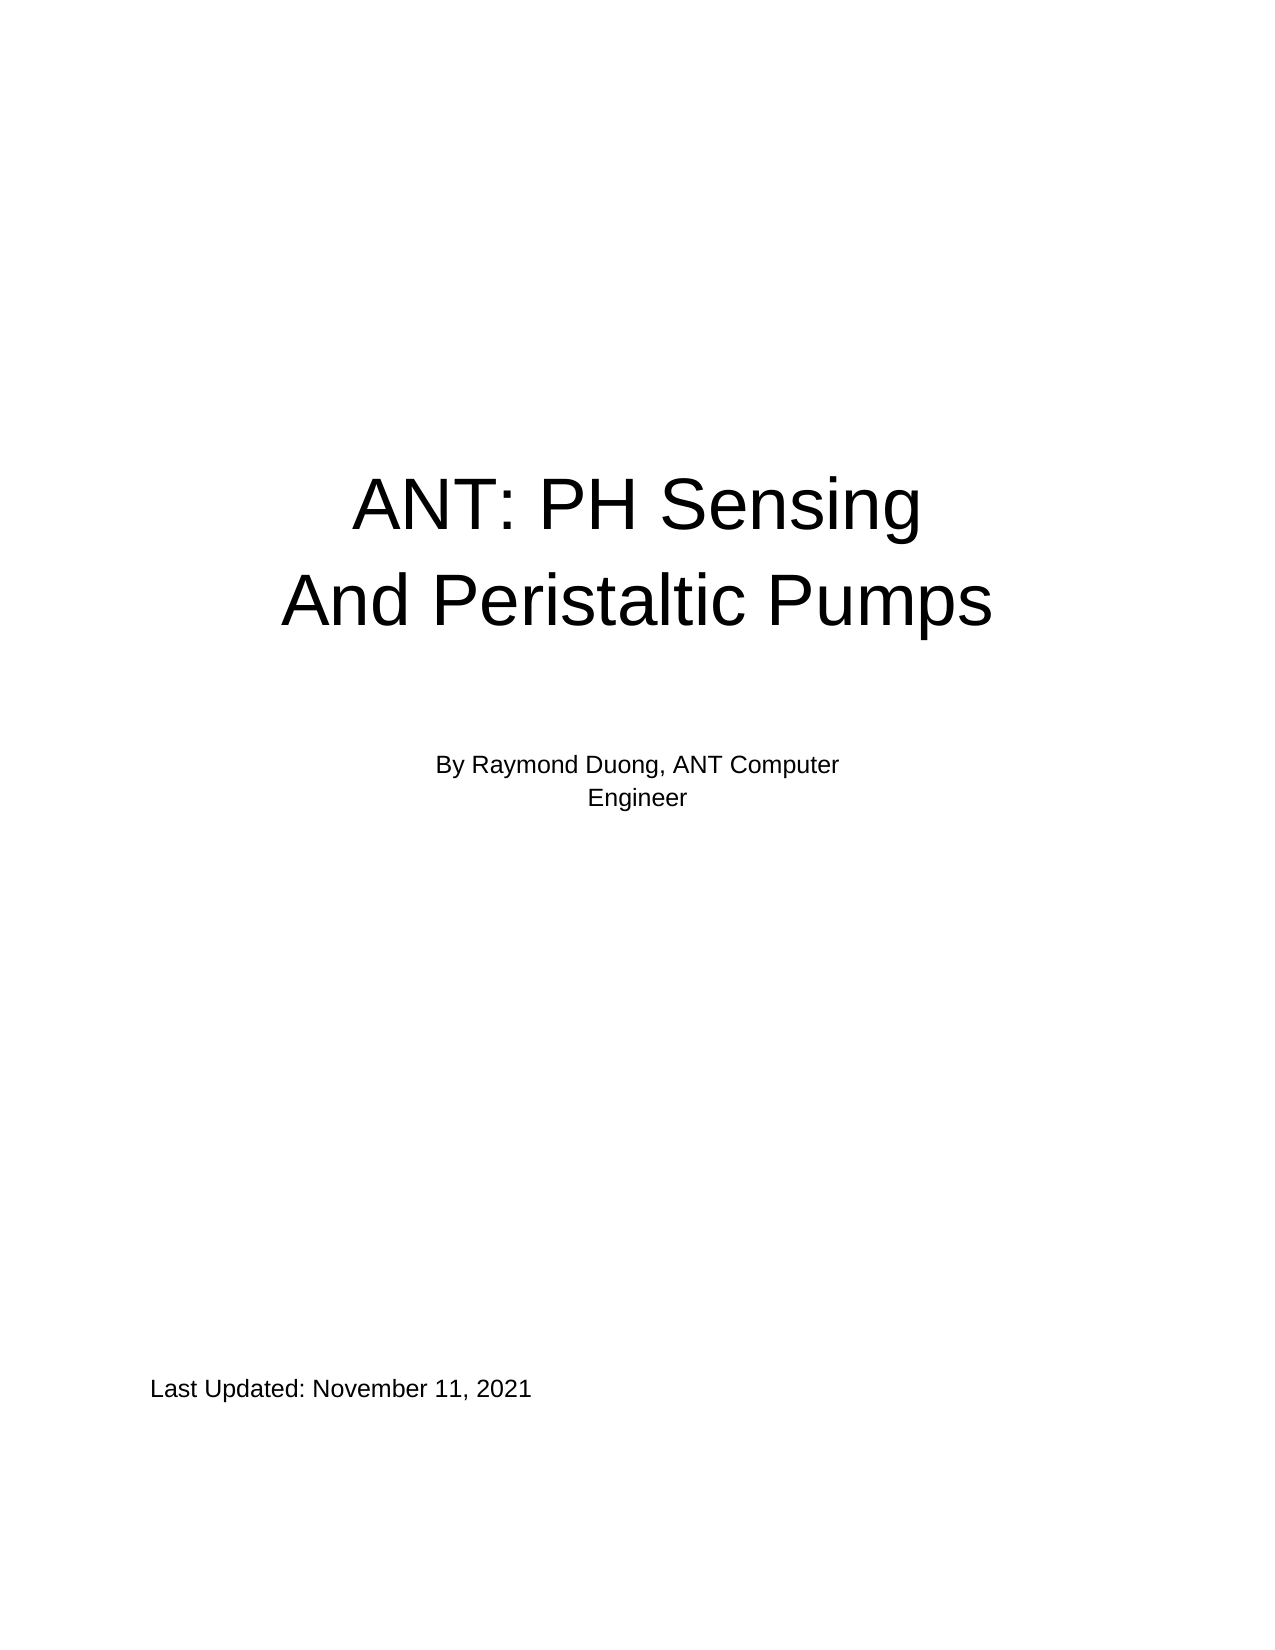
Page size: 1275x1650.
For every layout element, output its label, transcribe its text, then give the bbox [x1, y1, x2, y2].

text Engineer [150, 783, 1125, 842]
text By Raymond Duong, ANT Computer [150, 750, 1125, 778]
text ANT: PH Sensing And Peristaltic Pumps [150, 461, 1125, 641]
text Last Updated: November 11, 2021 [150, 1374, 1125, 1403]
